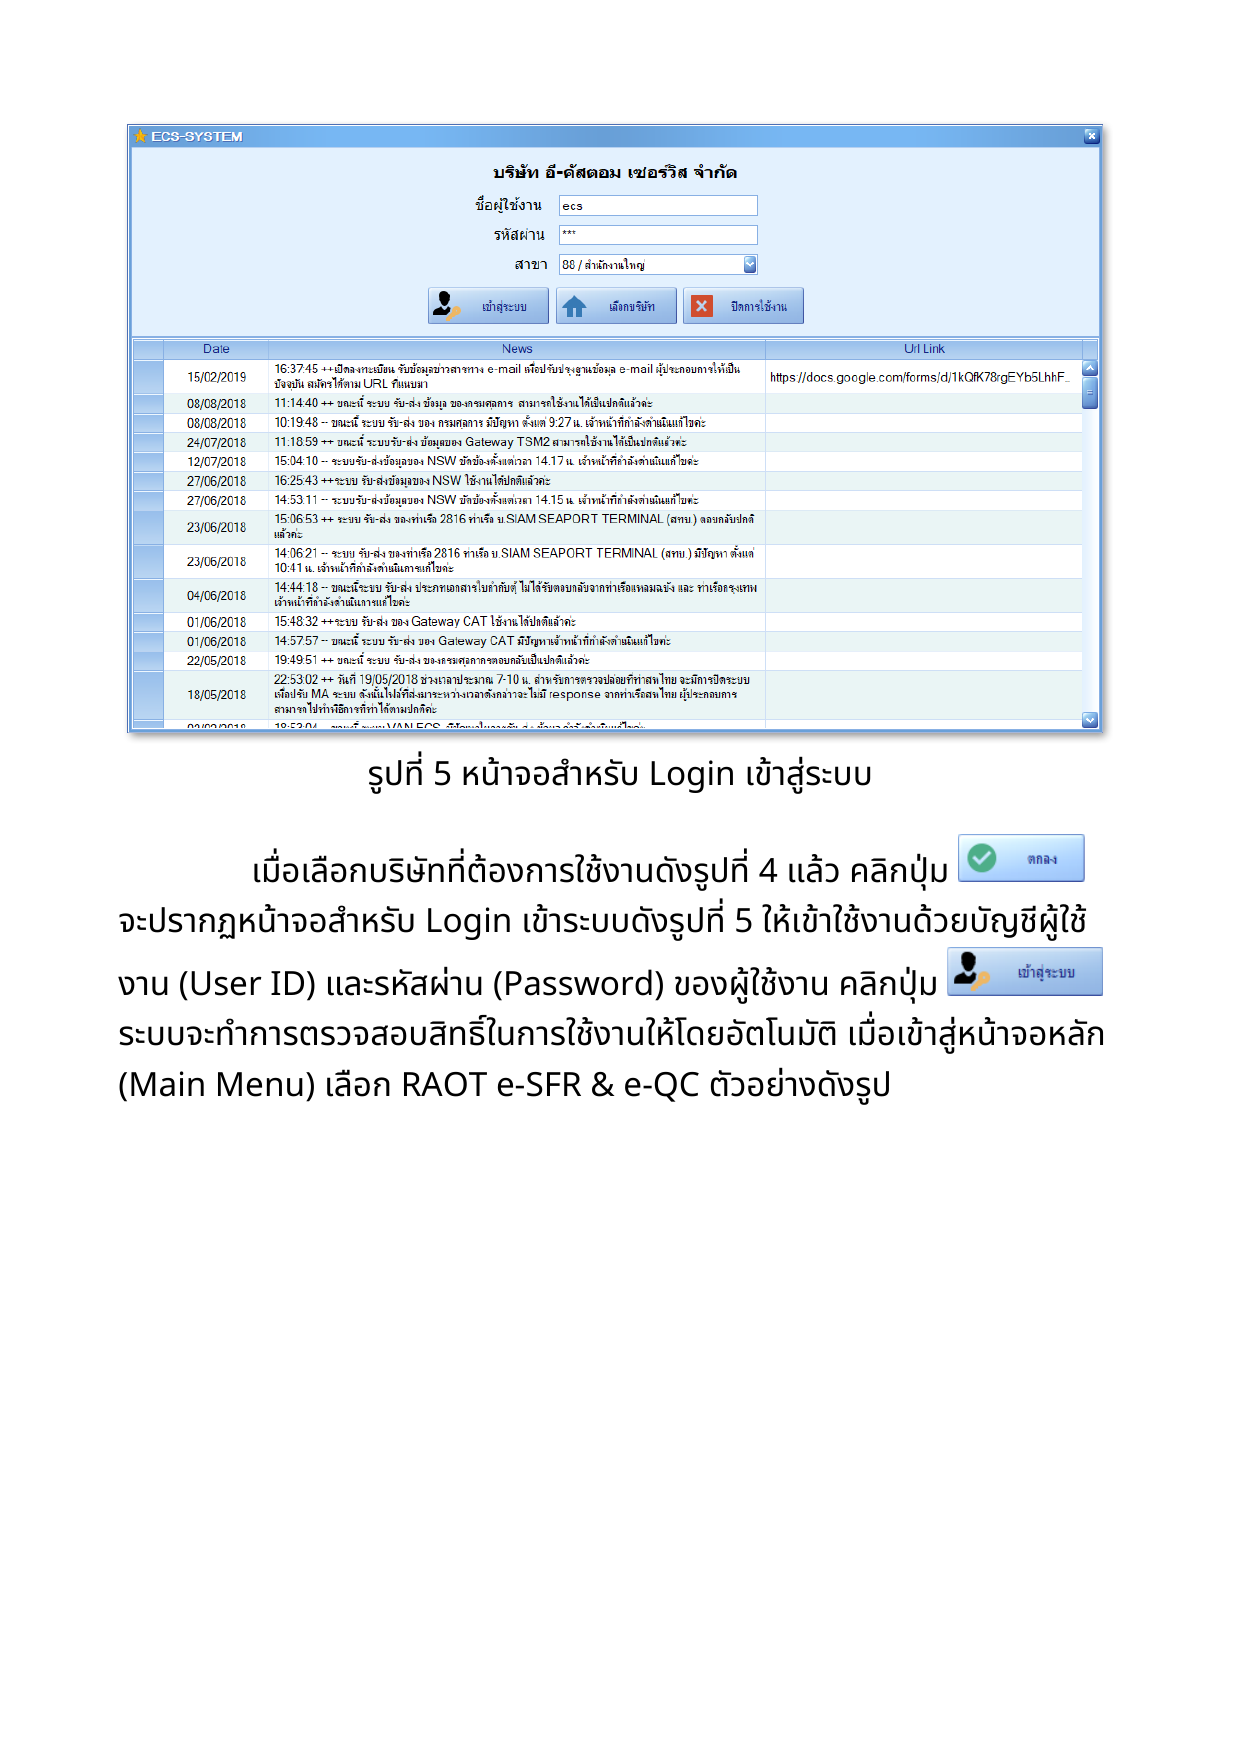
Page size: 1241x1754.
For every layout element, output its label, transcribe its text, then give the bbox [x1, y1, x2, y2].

text เมื่อเลือกบริษัทที่ต้องการใช้งานดังรูปที่ 4 แล้ว คลิกปุ่ม จะปรากฏหน้าจอสำหรับ Login เข้าระบบดังรูปที่ 5 ให้เข้าใช้งานด้วยบัญชีผู้ใช้งาน (User ID) และรหัสผ่าน (Password) ของผู้ใช้งาน คลิกปุ่ม ระบบจะทำการตรวจสอบสิทธิ์ในการใช้งานให้โดยอัตโนมัติ เมื่อเข้าสู่หน้าจอหลัก (Main Menu) เลือก RAOT e-SFR & e-QC ตัวอย่างดังรูป [118, 834, 1122, 1111]
picture [947, 947, 1103, 996]
text รูปที่ 5 หน้าจอสำหรับ Login เข้าสู่ระบบ [118, 749, 1122, 800]
picture [958, 834, 1085, 882]
picture [127, 124, 1103, 733]
